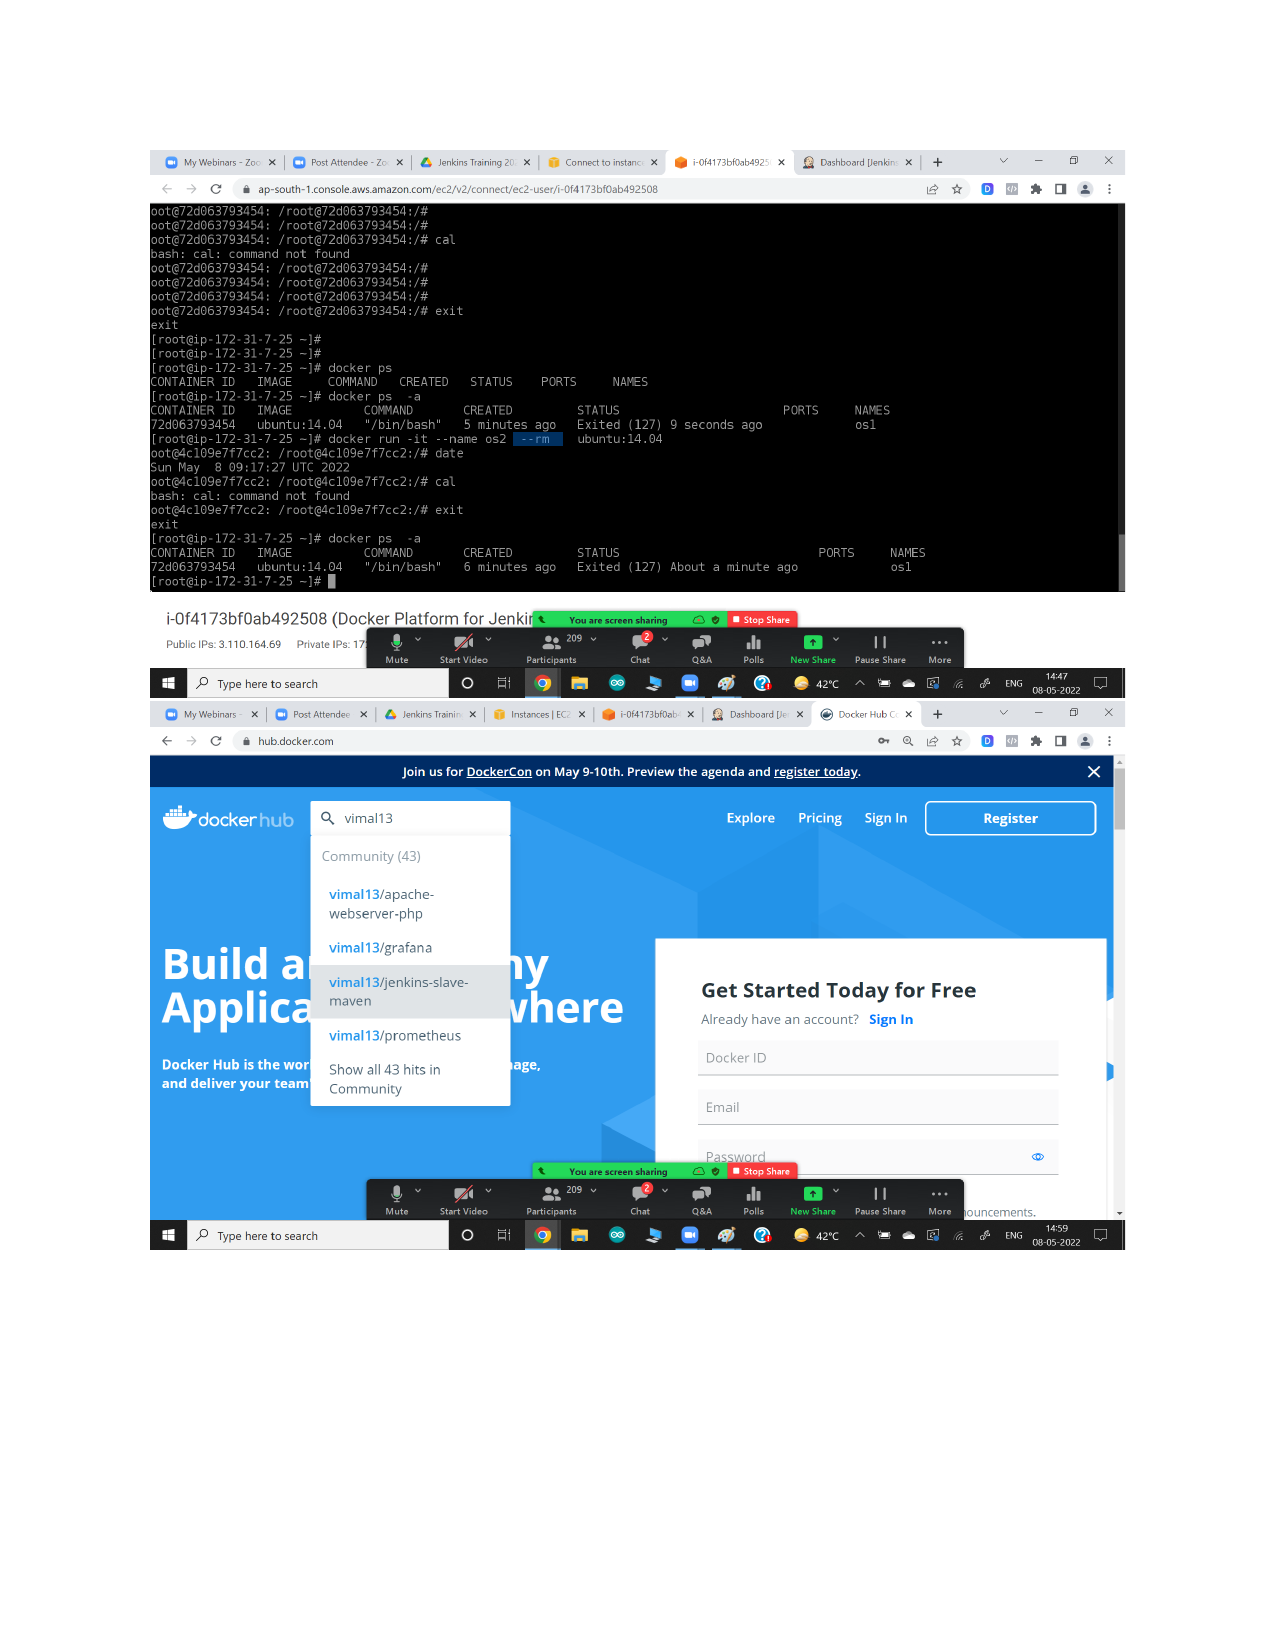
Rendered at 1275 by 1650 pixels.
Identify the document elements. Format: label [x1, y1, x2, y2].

picture [150, 701, 1125, 1250]
picture [150, 150, 1125, 698]
